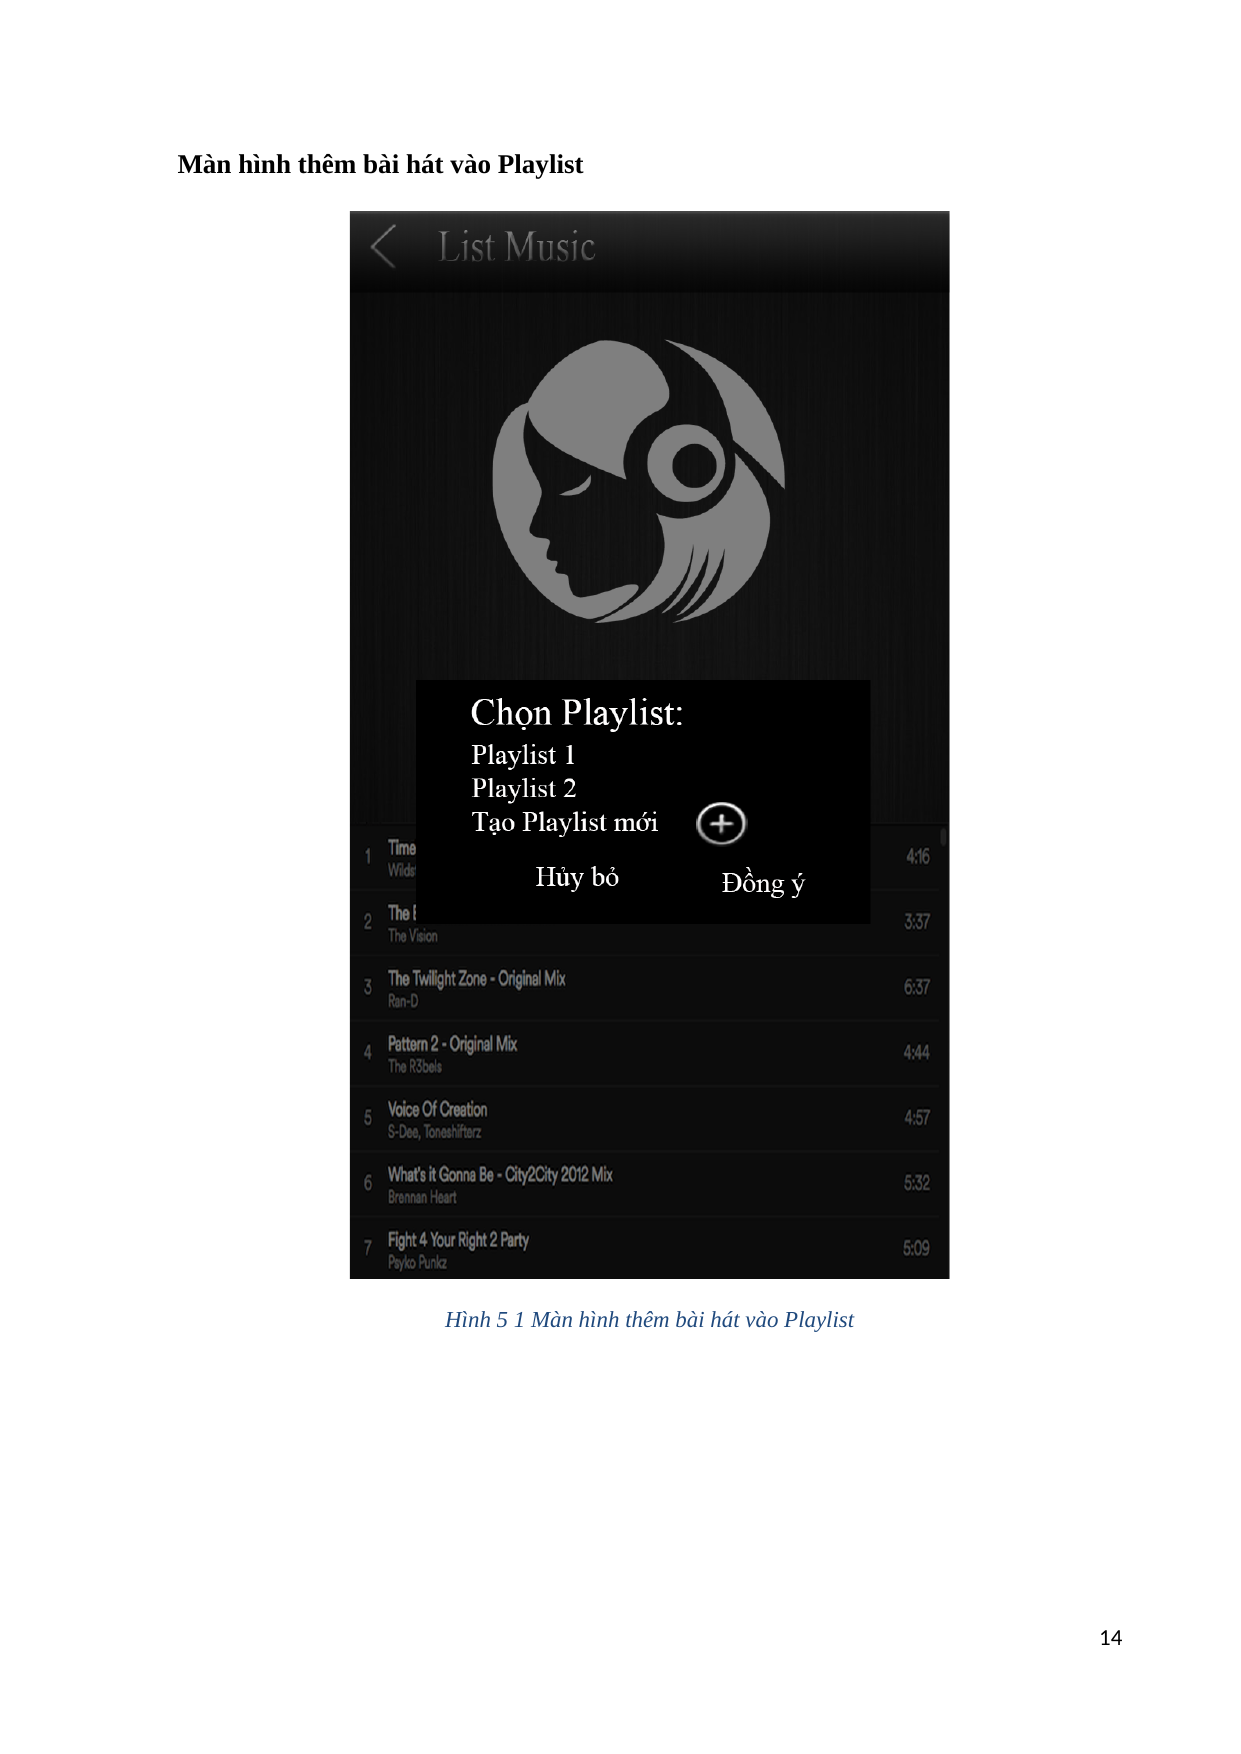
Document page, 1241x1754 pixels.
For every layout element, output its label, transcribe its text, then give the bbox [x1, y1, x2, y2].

text Màn hình thêm bài hát vào Playlist [177, 148, 1122, 179]
picture [349, 211, 950, 1279]
